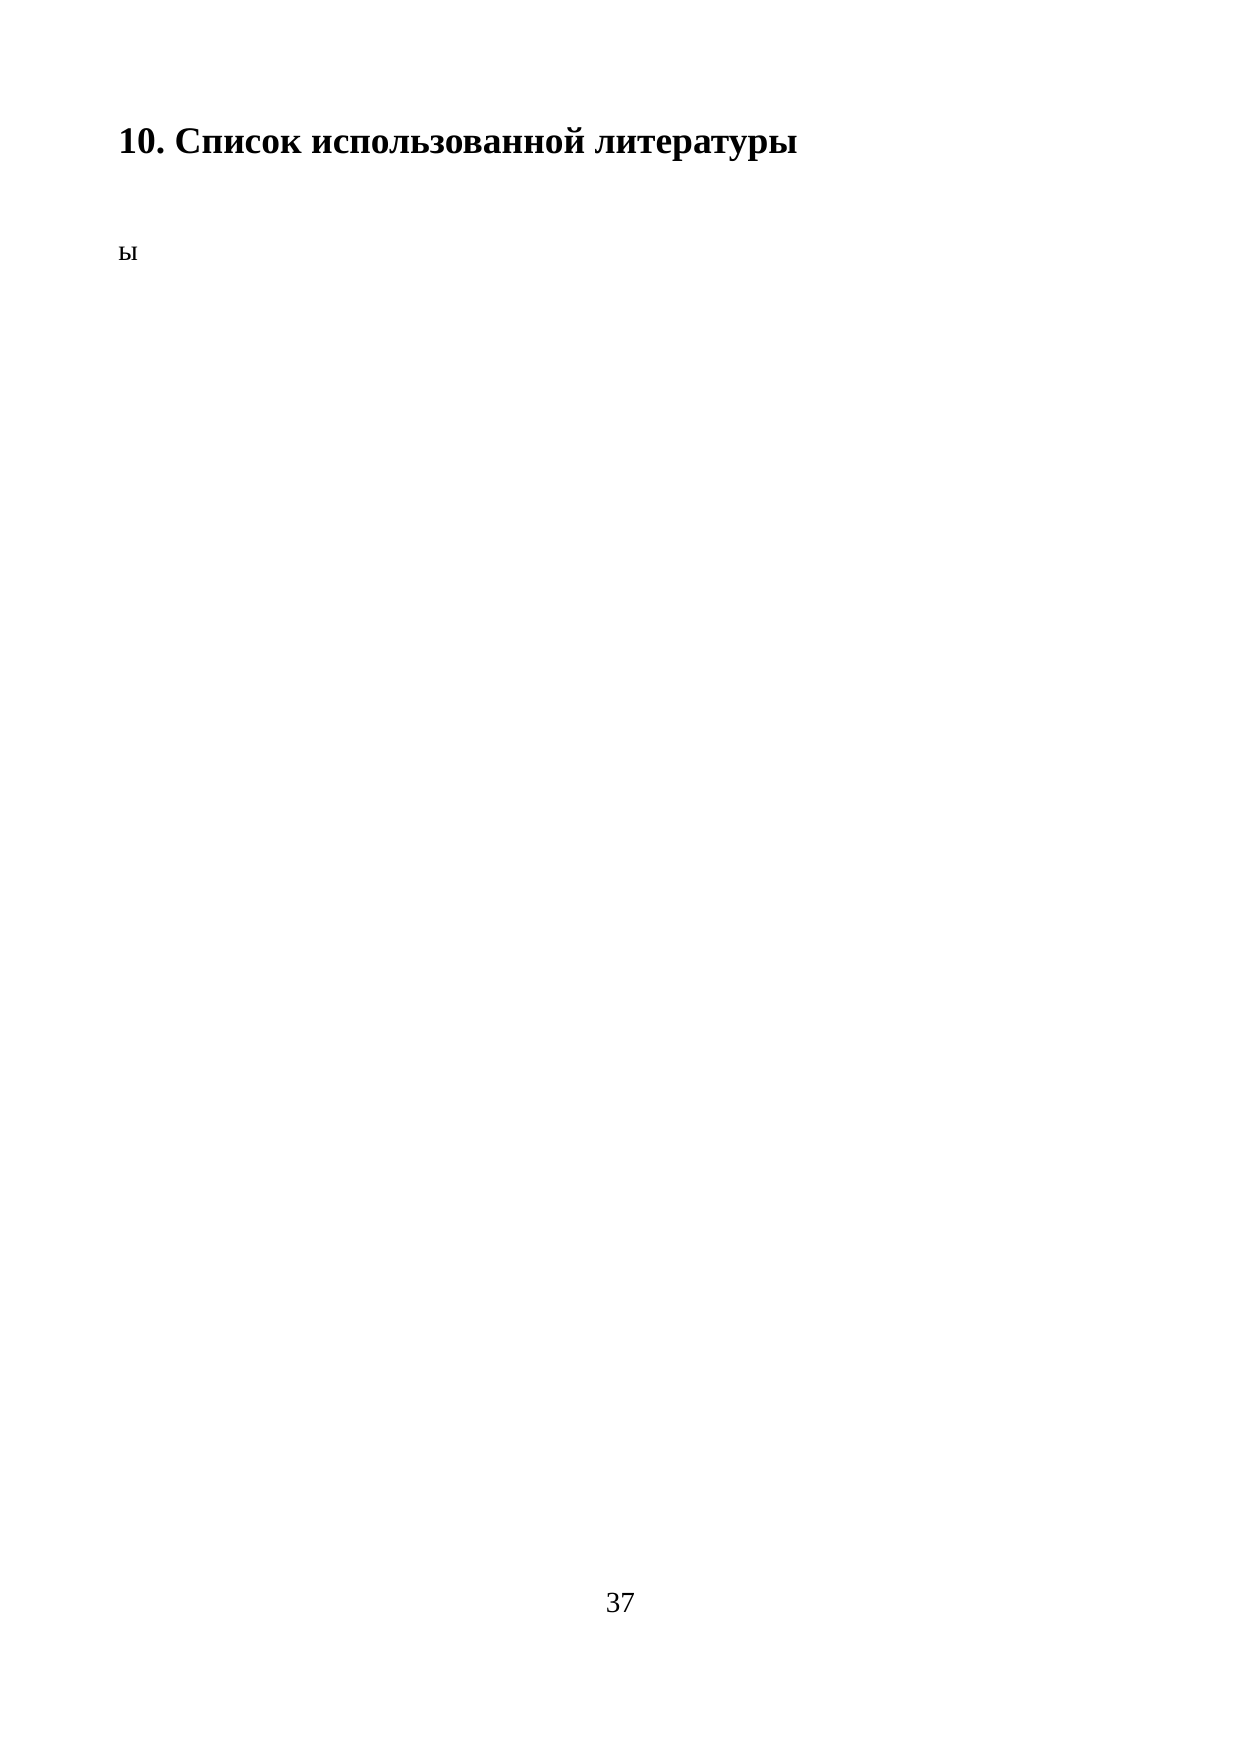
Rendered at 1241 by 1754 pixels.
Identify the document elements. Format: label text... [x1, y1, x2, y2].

subtitle 10. Список использованной литературы [118, 118, 1122, 161]
list ы [118, 233, 1122, 267]
